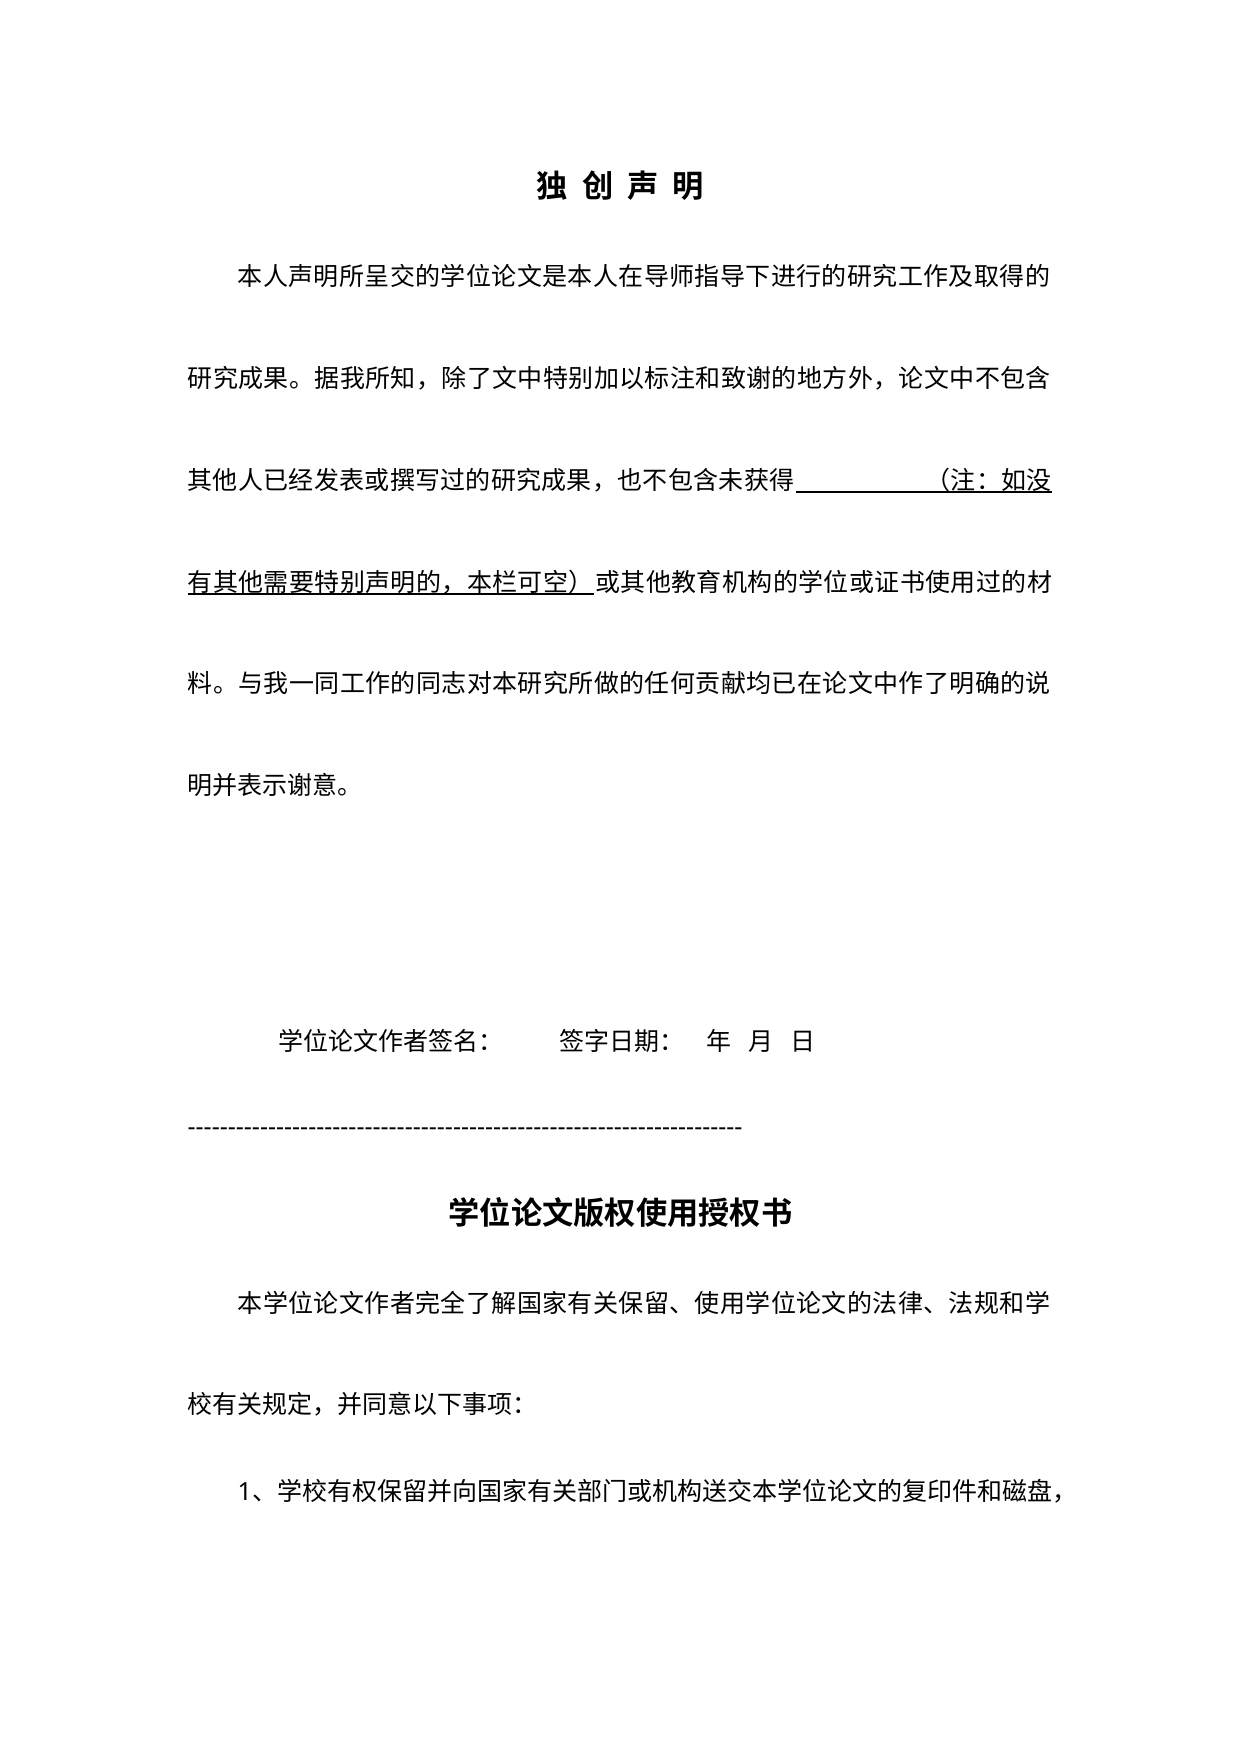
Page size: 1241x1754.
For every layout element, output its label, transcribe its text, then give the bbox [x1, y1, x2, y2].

text 独 创 声 明 [187, 150, 1053, 218]
text 本人声明所呈交的学位论文是本人在导师指导下进行的研究工作及取得的研究成果。据我所知，除了文中特别加以标注和致谢的地方外，论文中不包含其他人已经发表或撰写过的研究成果，也不包含未获得 （注：如没有其他需要特别声明的，本栏可空）或其他教育机构的学位或证书使用过的材料。与我一同工作的同志对本研究所做的任何贡献均已在论文中作了明确的说明并表示谢意。 [187, 241, 1053, 818]
text 学位论文版权使用授权书 [187, 1177, 1053, 1244]
text 本学位论文作者完全了解国家有关保留、使用学位论文的法律、法规和学校有关规定，并同意以下事项： [187, 1267, 1053, 1437]
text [187, 1455, 1053, 1523]
text --------------------------------------------------------------------- [187, 1092, 1053, 1160]
text 学位论文作者签名： 签字日期： 年 月 日 [187, 1006, 1053, 1074]
